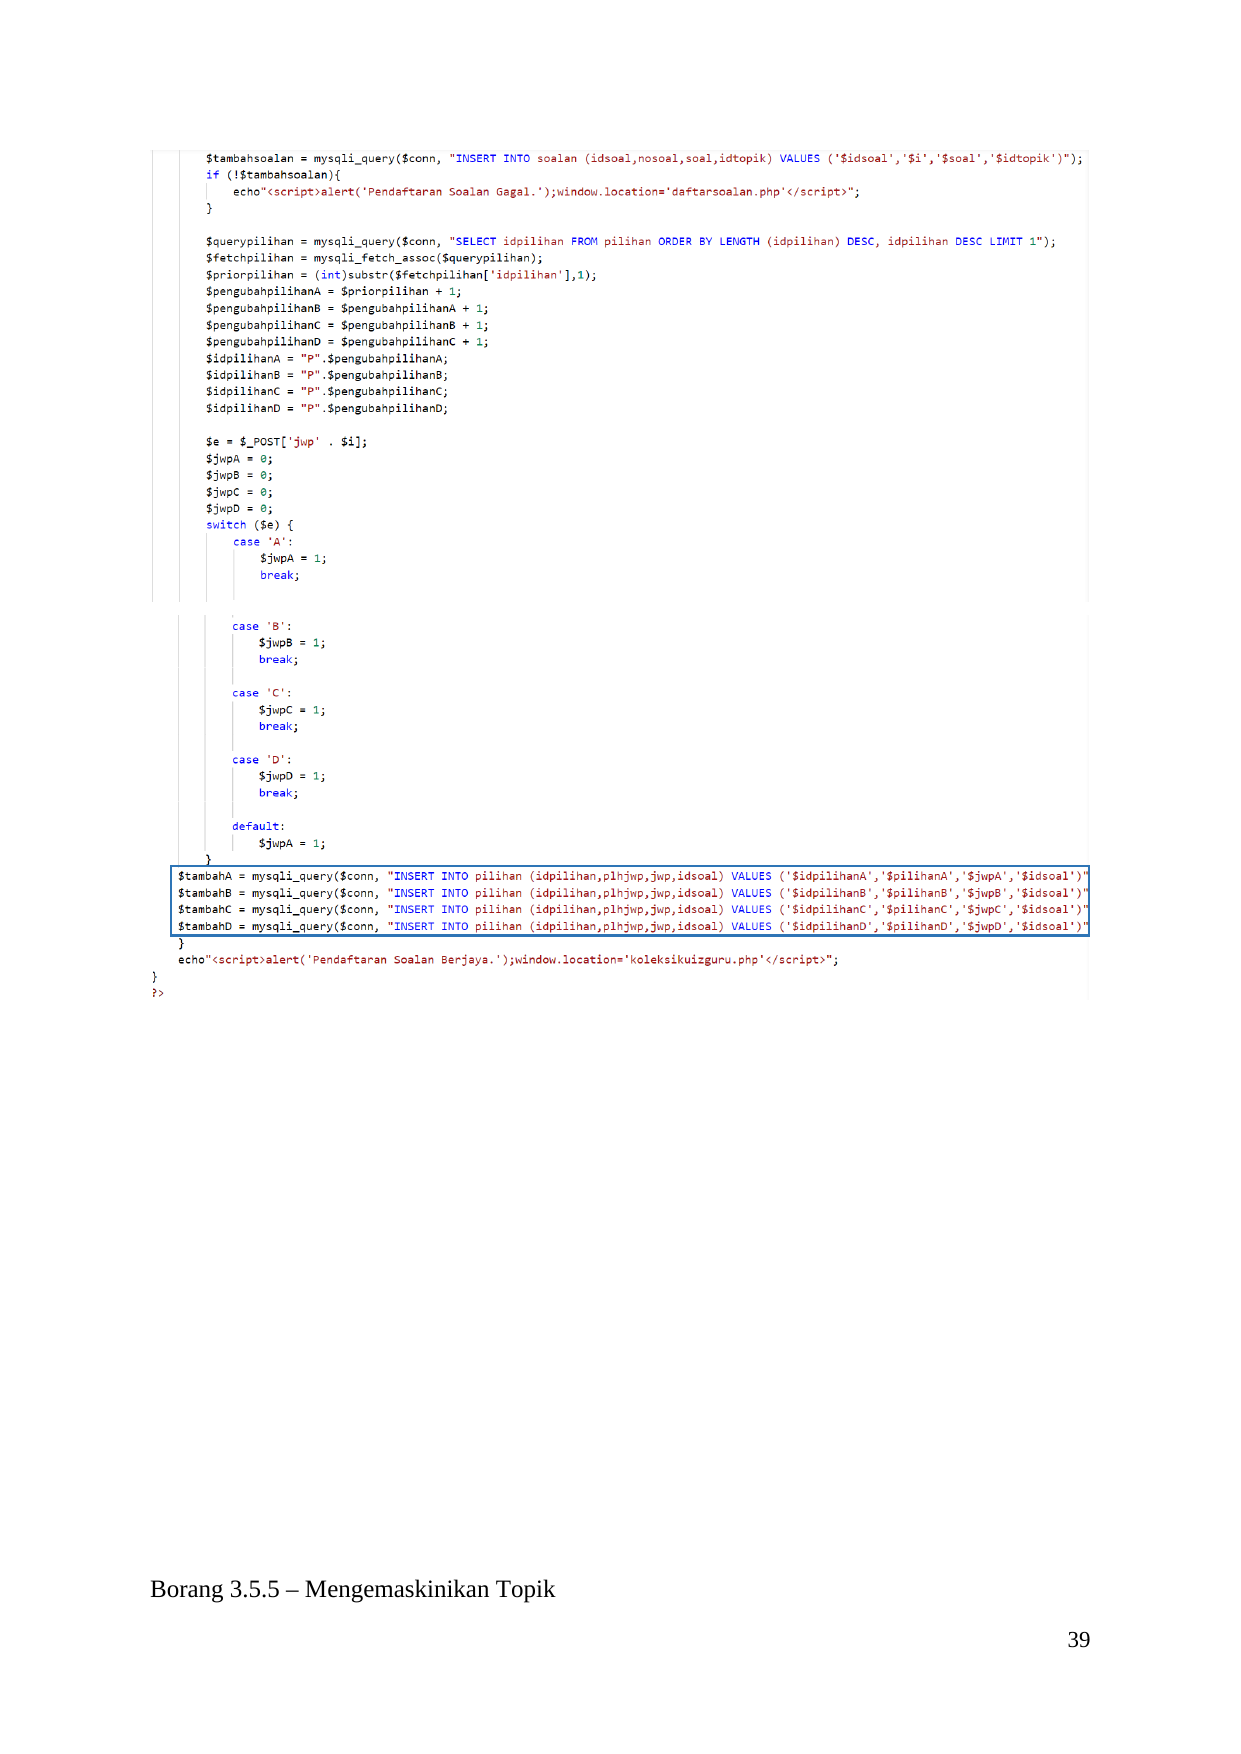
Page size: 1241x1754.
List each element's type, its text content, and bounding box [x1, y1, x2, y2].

picture [150, 150, 1089, 602]
picture [150, 615, 1089, 1000]
picture [172, 867, 1088, 934]
text Borang 3.5.5 – Mengemaskinikan Topik [150, 1574, 1090, 1603]
